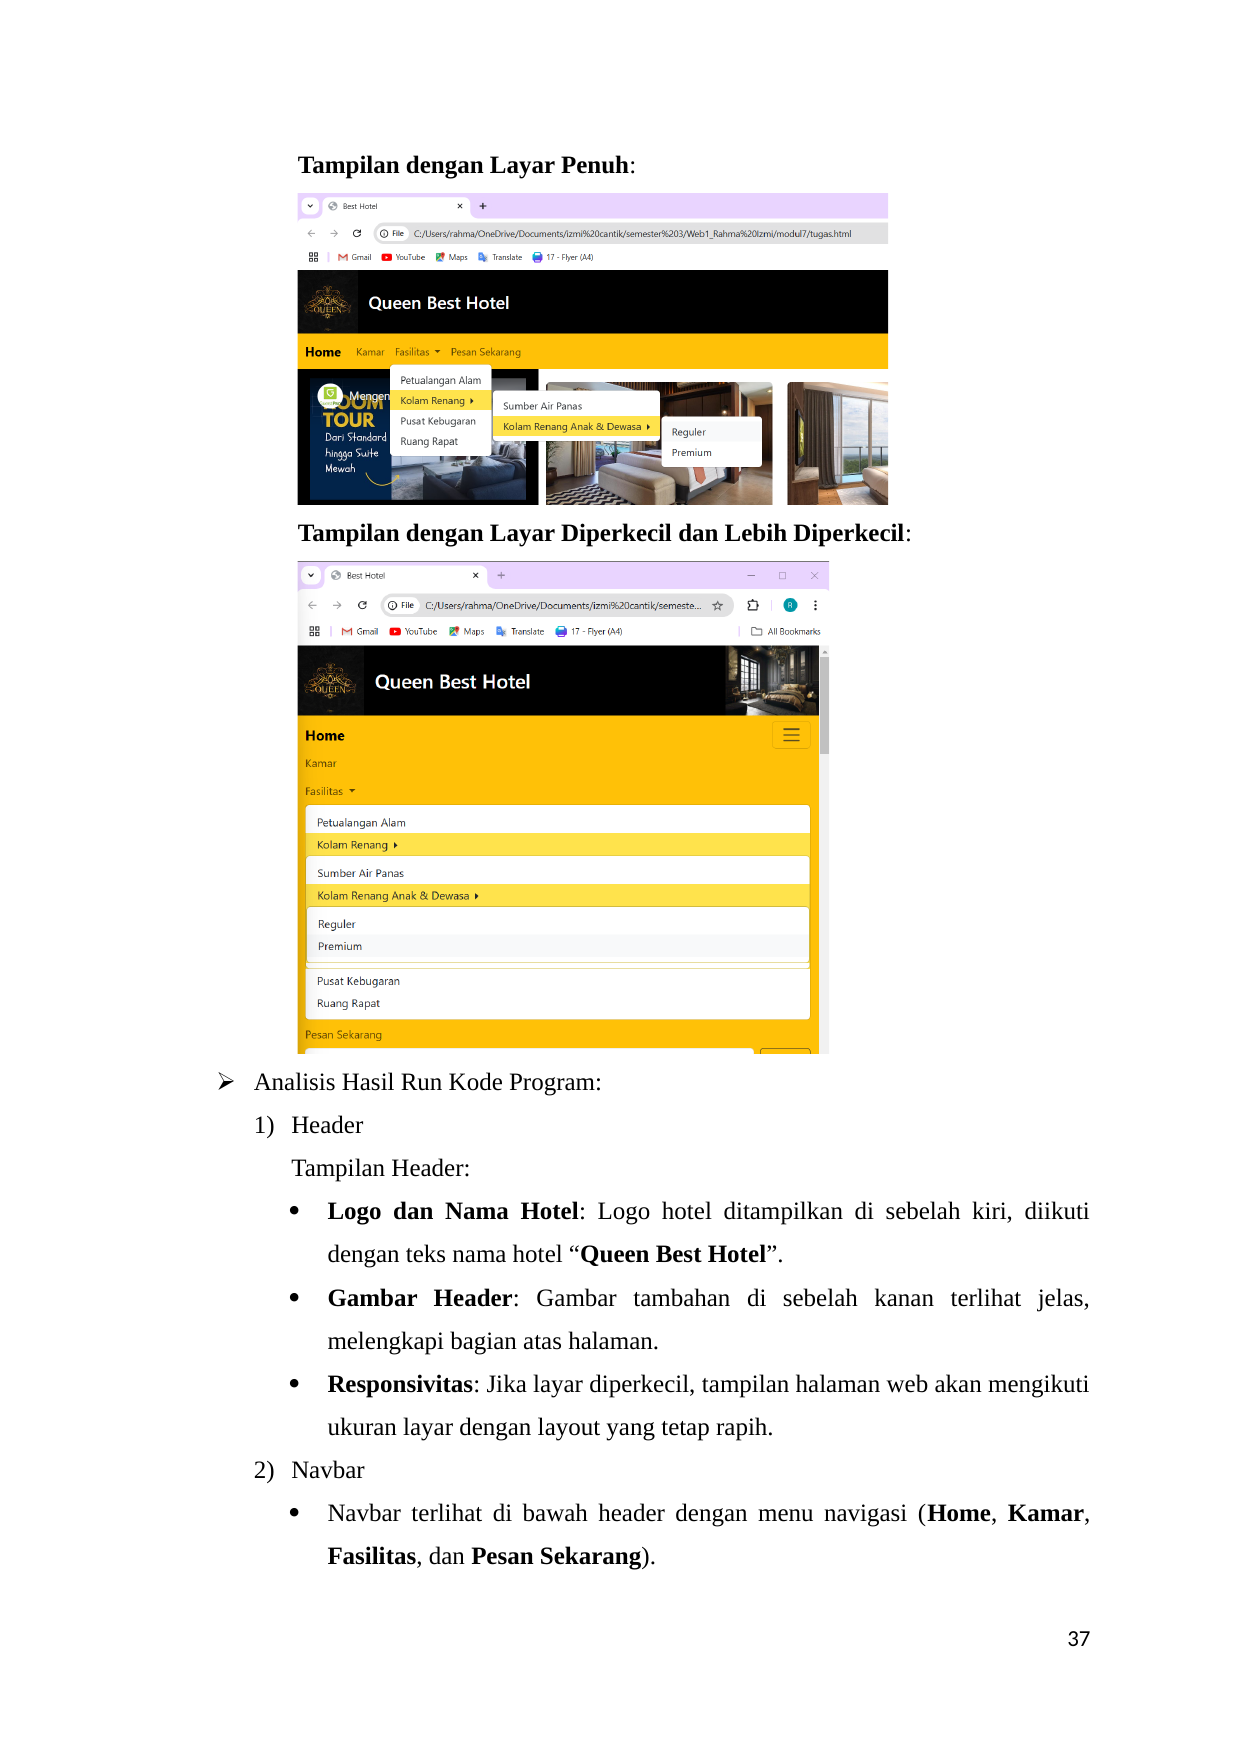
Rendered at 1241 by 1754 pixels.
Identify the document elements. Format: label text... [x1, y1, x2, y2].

list Navbar [253, 1455, 1090, 1484]
list Tampilan dengan Layar Penuh: [298, 150, 1090, 179]
list Analisis Hasil Run Kode Program: [216, 1067, 1090, 1096]
list Logo dan Nama Hotel: Logo hotel ditampilkan di sebelah kiri, diikuti dengan teks nama hotel “Queen Best Hotel”. [290, 1196, 1090, 1268]
list Header [253, 1110, 1090, 1139]
list Tampilan Header: [291, 1153, 1090, 1182]
list Gambar Header: Gambar tambahan di sebelah kanan terlihat jelas, melengkapi bagian atas halaman. [290, 1283, 1090, 1354]
list Responsivitas: Jika layar diperkecil, tampilan halaman web akan mengikuti ukuran layar dengan layout yang tetap rapih. [290, 1369, 1090, 1441]
picture [297, 193, 889, 505]
list Tampilan dengan Layar Diperkecil dan Lebih Diperkecil: [298, 518, 1090, 547]
list Navbar terlihat di bawah header dengan menu navigasi (Home, Kamar, Fasilitas, dan Pesan Sekarang). [290, 1498, 1090, 1570]
picture [297, 561, 830, 1054]
